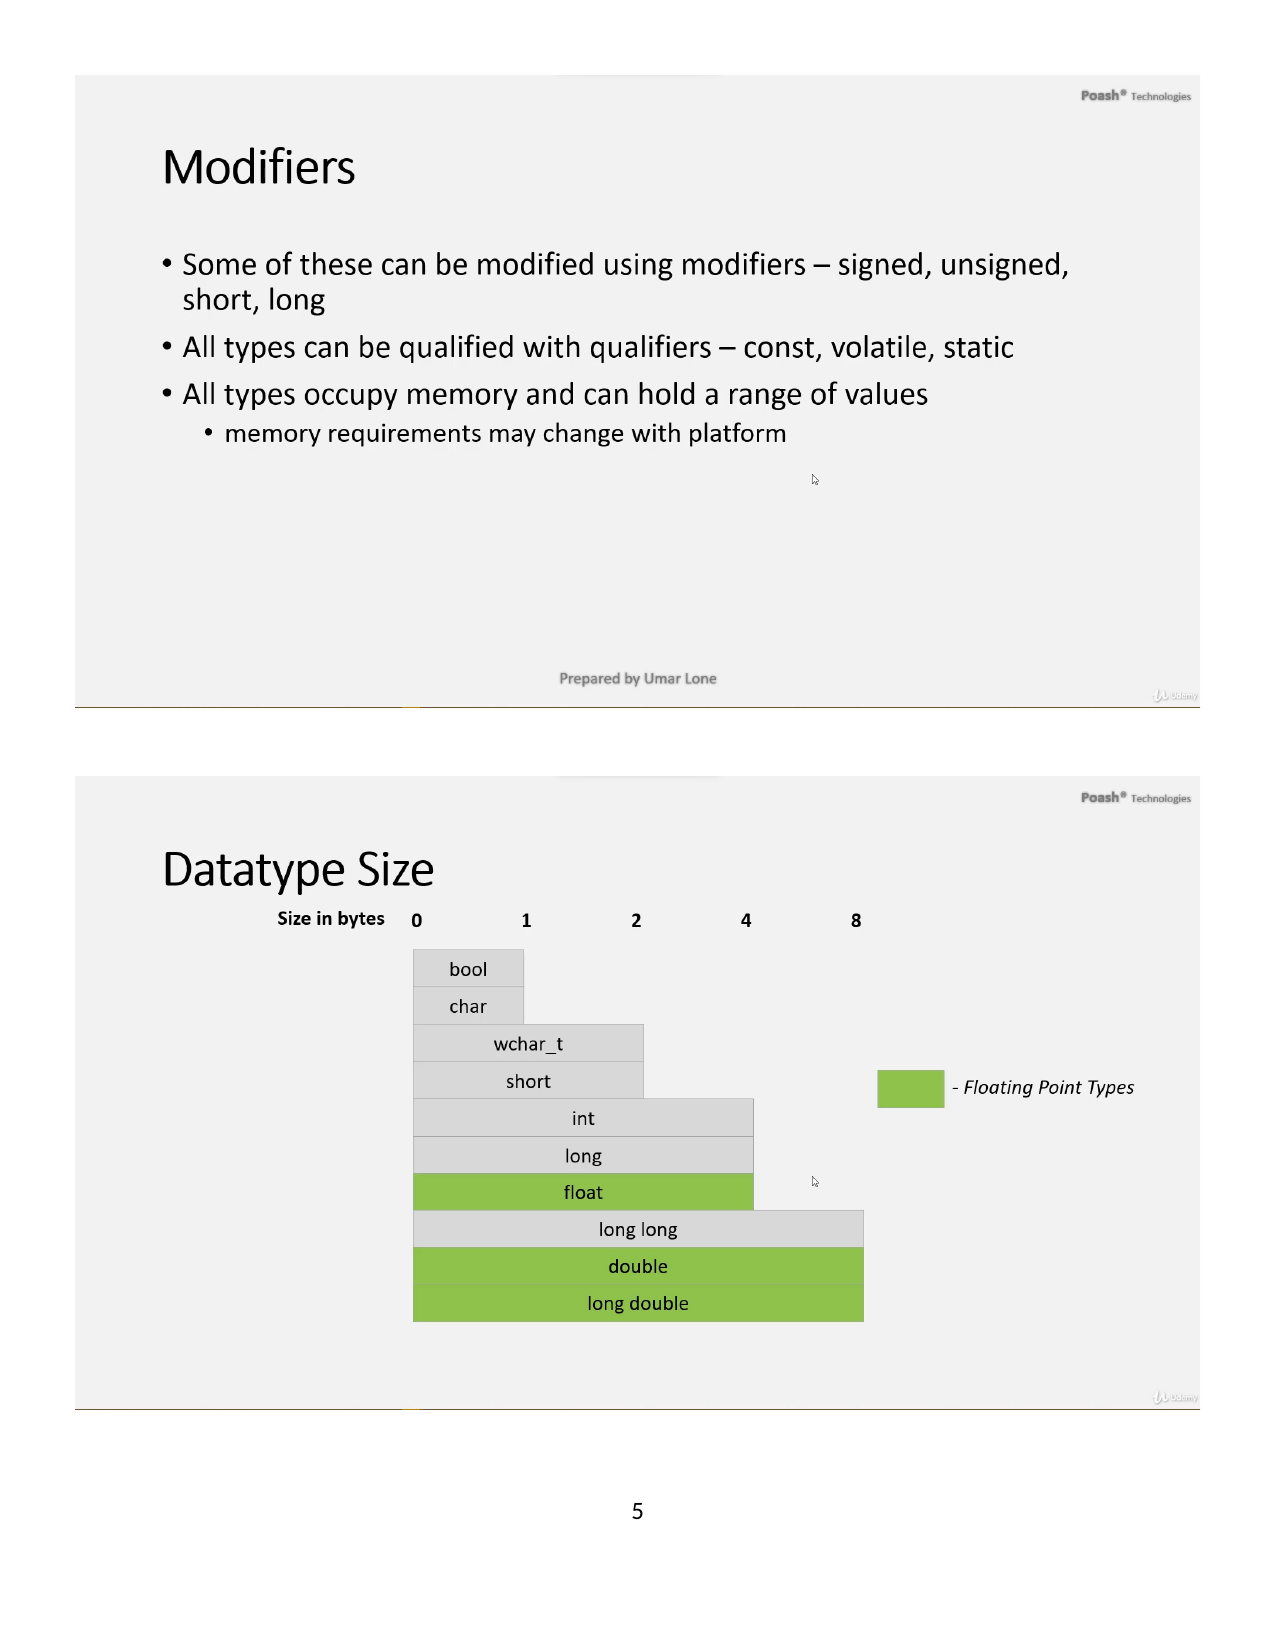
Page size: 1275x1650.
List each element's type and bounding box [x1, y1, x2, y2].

picture [75, 776, 1200, 1410]
picture [75, 75, 1200, 708]
